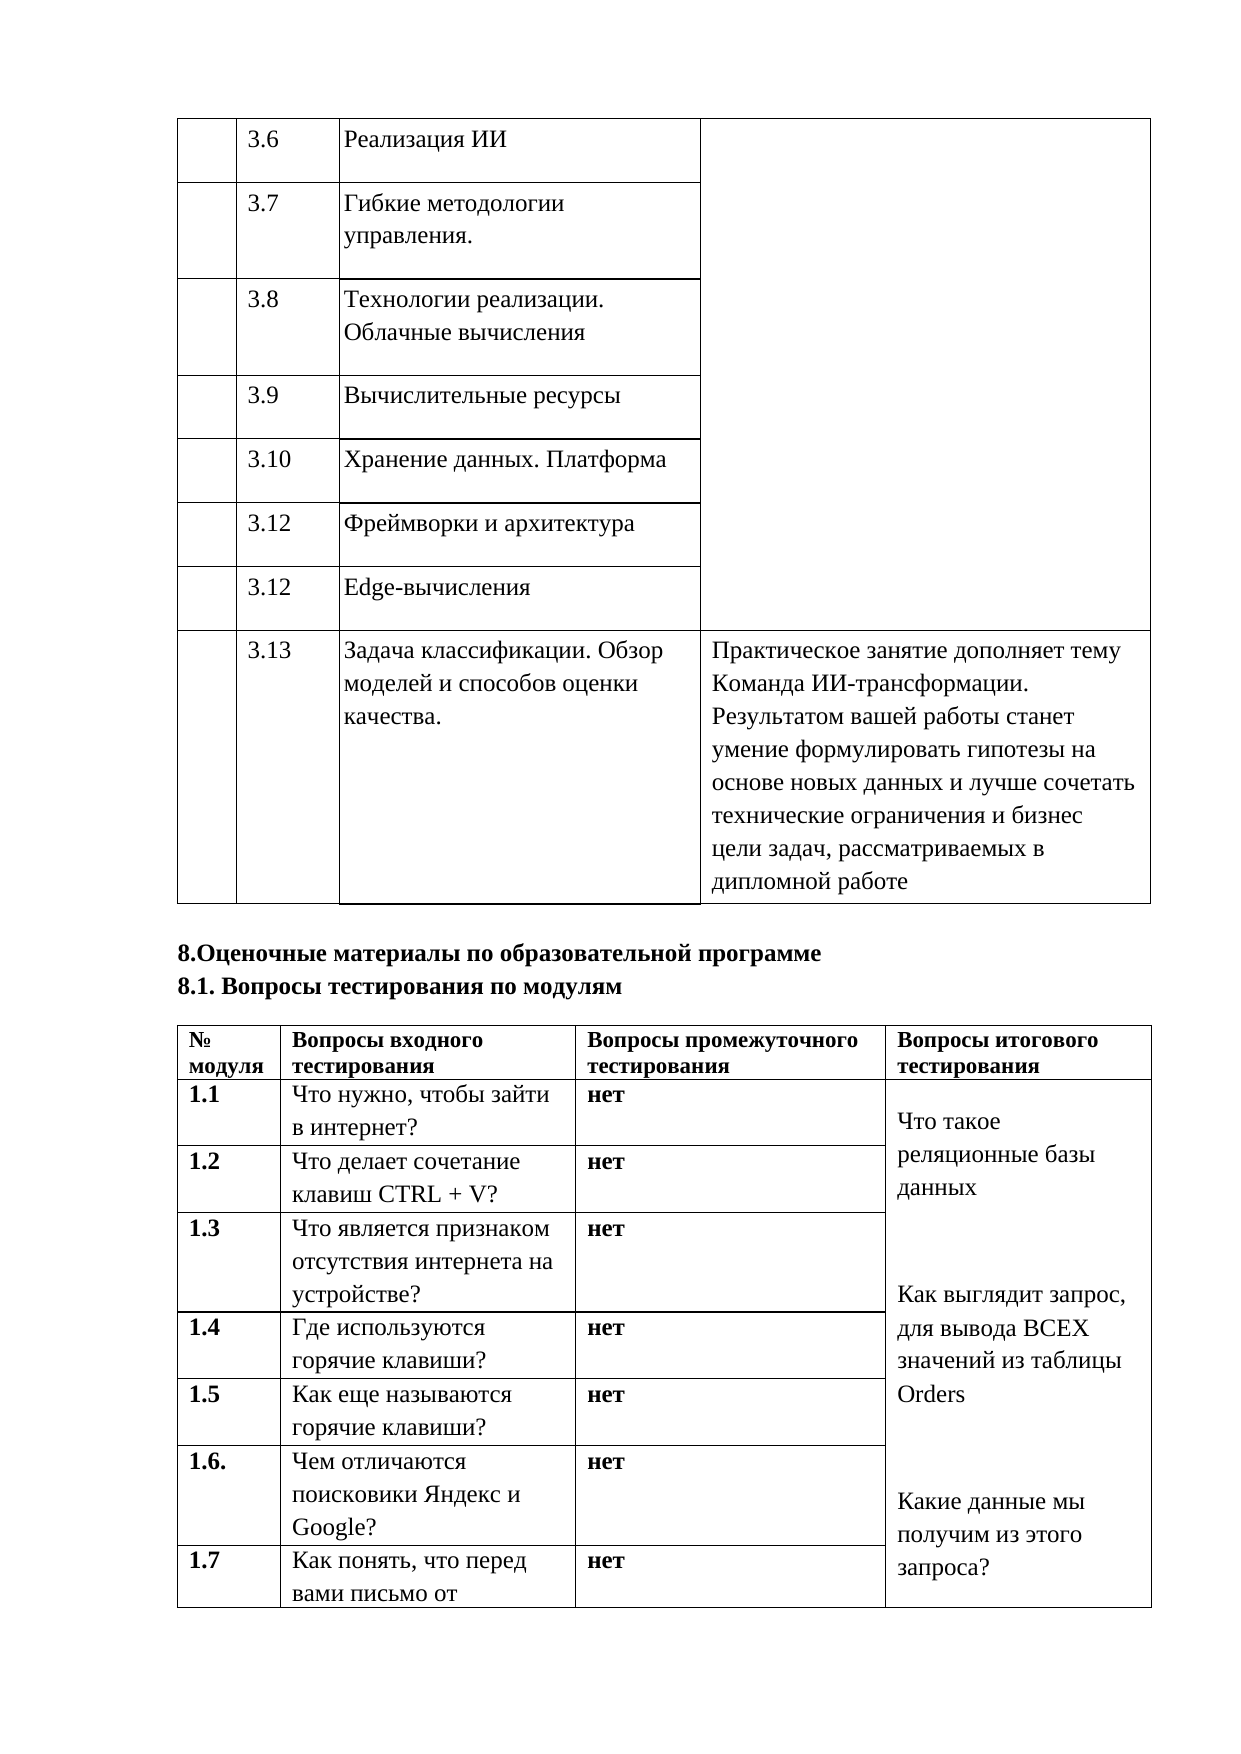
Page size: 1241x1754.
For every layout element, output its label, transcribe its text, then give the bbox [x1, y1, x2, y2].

table_cell нет [576, 1213, 885, 1311]
table_cell [178, 376, 236, 438]
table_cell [281, 1546, 575, 1607]
table_cell Что нужно, чтобы зайти в интернет? [281, 1080, 575, 1145]
table_cell 3.10 [237, 439, 339, 502]
table_cell 1.6. [178, 1446, 280, 1544]
table_cell 3.12 [237, 567, 339, 629]
table_cell 1.5 [178, 1379, 280, 1445]
table_cell 3.12 [237, 503, 339, 566]
table_cell Реализация ИИ [340, 119, 700, 182]
table_cell Фреймворки и архитектура [340, 504, 700, 566]
table_cell Edge-вычисления [340, 567, 700, 629]
table_header Вопросы итогового тестирования [886, 1026, 1151, 1078]
table_cell 3.8 [237, 279, 339, 374]
table_cell Что делает сочетание клавиш CTRL + V? [281, 1146, 575, 1212]
table_cell [178, 503, 236, 566]
table_cell [178, 439, 236, 502]
table_cell Гибкие методологии управления. [340, 183, 700, 278]
table_cell Что является признаком отсутствия интернета на устройстве? [281, 1213, 575, 1311]
table_cell 3.6 [237, 119, 339, 182]
table_cell 1.2 [178, 1146, 280, 1212]
table_cell [178, 279, 236, 374]
table_cell Как еще называются горячие клавиши? [281, 1379, 575, 1445]
table_header Вопросы промежуточного тестирования [576, 1026, 885, 1078]
table_cell нет [576, 1146, 885, 1212]
table_cell нет [576, 1313, 885, 1378]
table_cell Чем отличаются поисковики Яндекс и Google? [281, 1446, 575, 1544]
table_cell Хранение данных. Платформа [340, 440, 700, 502]
table_cell 1.1 [178, 1080, 280, 1145]
table_cell 3.13 [237, 631, 339, 903]
table_cell Где используются горячие клавиши? [281, 1313, 575, 1378]
table_cell 1.7 [178, 1546, 280, 1607]
text 8.1. Вопросы тестирования по модулям [177, 971, 1152, 999]
table_cell 3.9 [237, 376, 339, 438]
table_cell Задача классификации. Обзор моделей и способов оценки качества. [340, 631, 700, 903]
table_cell Практическое занятие дополняет тему Команда ИИ-трансформации. Результатом вашей работы станет умение формулировать гипотезы на основе новых данных и лучше сочетать технические ограничения и бизнес цели задач, рассматриваемых в дипломной работе [701, 631, 1150, 903]
table_cell 1.3 [178, 1213, 280, 1311]
table_cell [178, 119, 236, 182]
text 8.Оценочные материалы по образовательной программе [177, 938, 1152, 967]
table_cell Технологии реализации. Облачные вычисления [340, 280, 700, 374]
table_cell [178, 183, 236, 278]
table_cell Что такое реляционные базы данных Как выглядит запрос, для вывода ВСЕХ значений из таблицы Orders Какие данные мы получим из этого запроса? select id, date, customer_name from Orders Есть ли ошибка в запросе? select id, date, customer_name from Orders where customer_name = Mike Что покажет следующий запрос: select * from Orders where date between '2017-01-01' and '2017-12-31' [886, 1080, 1151, 1607]
table_cell 1.4 [178, 1313, 280, 1378]
table_cell 3.7 [237, 183, 339, 278]
table_cell [178, 567, 236, 629]
table_header № модуля [178, 1026, 280, 1078]
table_header Вопросы входного тестирования [281, 1026, 575, 1078]
table_cell нет [576, 1379, 885, 1445]
table_cell [178, 631, 236, 903]
table_cell нет [576, 1446, 885, 1544]
table_cell нет [576, 1080, 885, 1145]
table_cell Вычислительные ресурсы [340, 376, 700, 438]
table_cell нет [576, 1546, 885, 1607]
